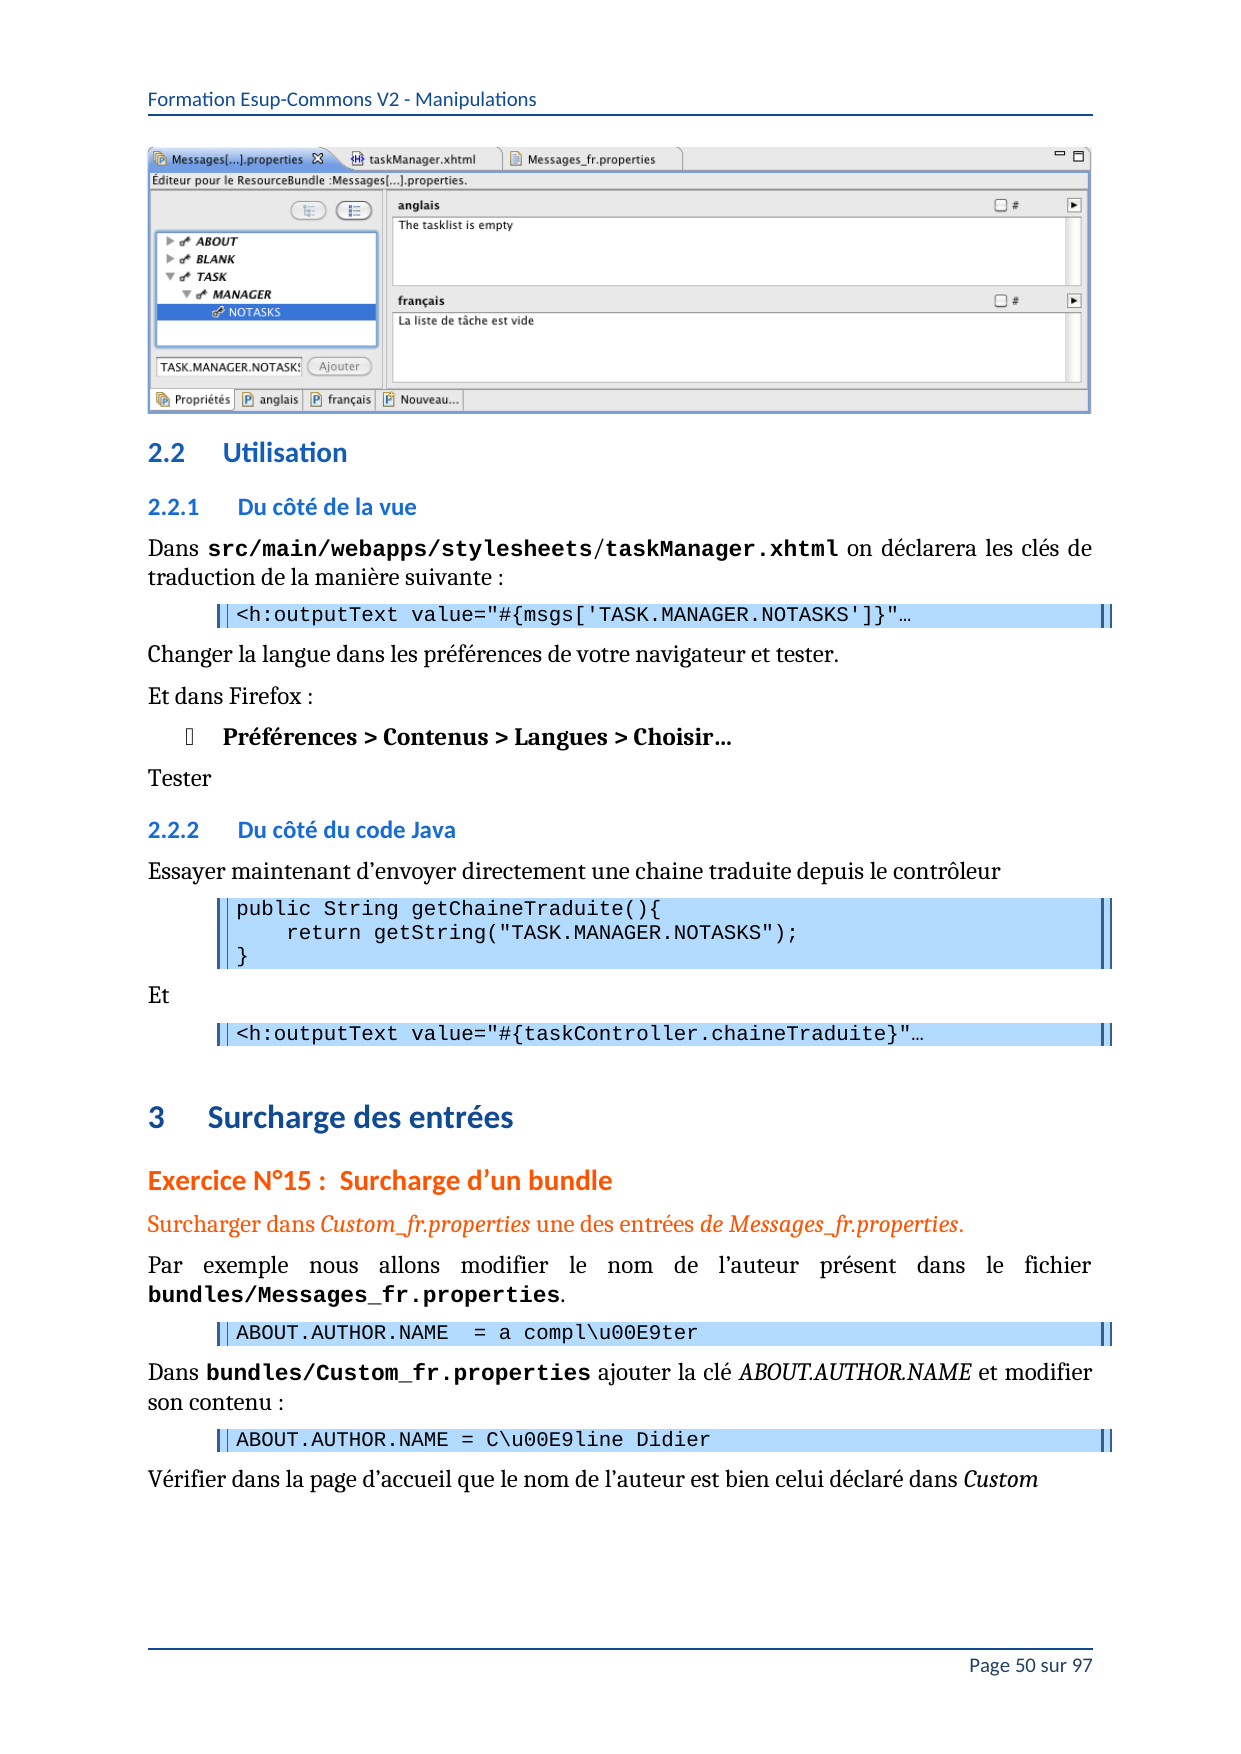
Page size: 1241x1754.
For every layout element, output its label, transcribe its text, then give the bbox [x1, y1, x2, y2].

text ABOUT.AUTHOR.NAME = C\u00E9line Didier [228, 1429, 1101, 1452]
text <h:outputText value="#{msgs['TASK.MANAGER.NOTASKS']}"… [228, 604, 1101, 628]
subtitle Surcharge des entrées [148, 1096, 1093, 1137]
text Surcharge d’un bundle [148, 1162, 1093, 1198]
subtitle Du côté de la vue [148, 491, 1093, 521]
text Vérifier dans la page d’accueil que le nom de l’auteur est bien celui déclaré dans Custom [148, 1465, 1093, 1494]
text <h:outputText value="#{taskController.chaineTraduite}"… [228, 1023, 1101, 1046]
text return getString("TASK.MANAGER.NOTASKS"); [228, 922, 1101, 945]
text Tester [148, 764, 1093, 793]
text Surcharger dans Custom_fr.properties une des entrées de Messages_fr.properties. [148, 1210, 1093, 1239]
text Dans bundles/Custom_fr.properties ajouter la clé ABOUT.AUTHOR.NAME et modifier son contenu : [148, 1358, 1093, 1416]
subtitle Utilisation [148, 434, 1093, 470]
text Et [148, 981, 1093, 1010]
subtitle Du côté du code Java [148, 814, 1093, 844]
text public String getChaineTraduite(){ [228, 898, 1101, 922]
text Essayer maintenant d’envoyer directement une chaine traduite depuis le contrôleur [148, 857, 1093, 886]
text Dans src/main/webapps/stylesheets/taskManager.xhtml on déclarera les clés de traduction de la manière suivante : [148, 534, 1093, 592]
text } [228, 945, 1101, 969]
text Et dans Firefox : [148, 682, 1093, 710]
text ABOUT.AUTHOR.NAME = a compl\u00E9ter [228, 1322, 1101, 1346]
text Changer la langue dans les préférences de votre navigateur et tester. [148, 640, 1093, 669]
picture [147, 147, 1092, 414]
text Préférences > Contenus > Langues > Choisir… [185, 723, 1093, 752]
text Par exemple nous allons modifier le nom de l’auteur présent dans le fichier bundles/Messages_fr.properties. [148, 1251, 1093, 1309]
